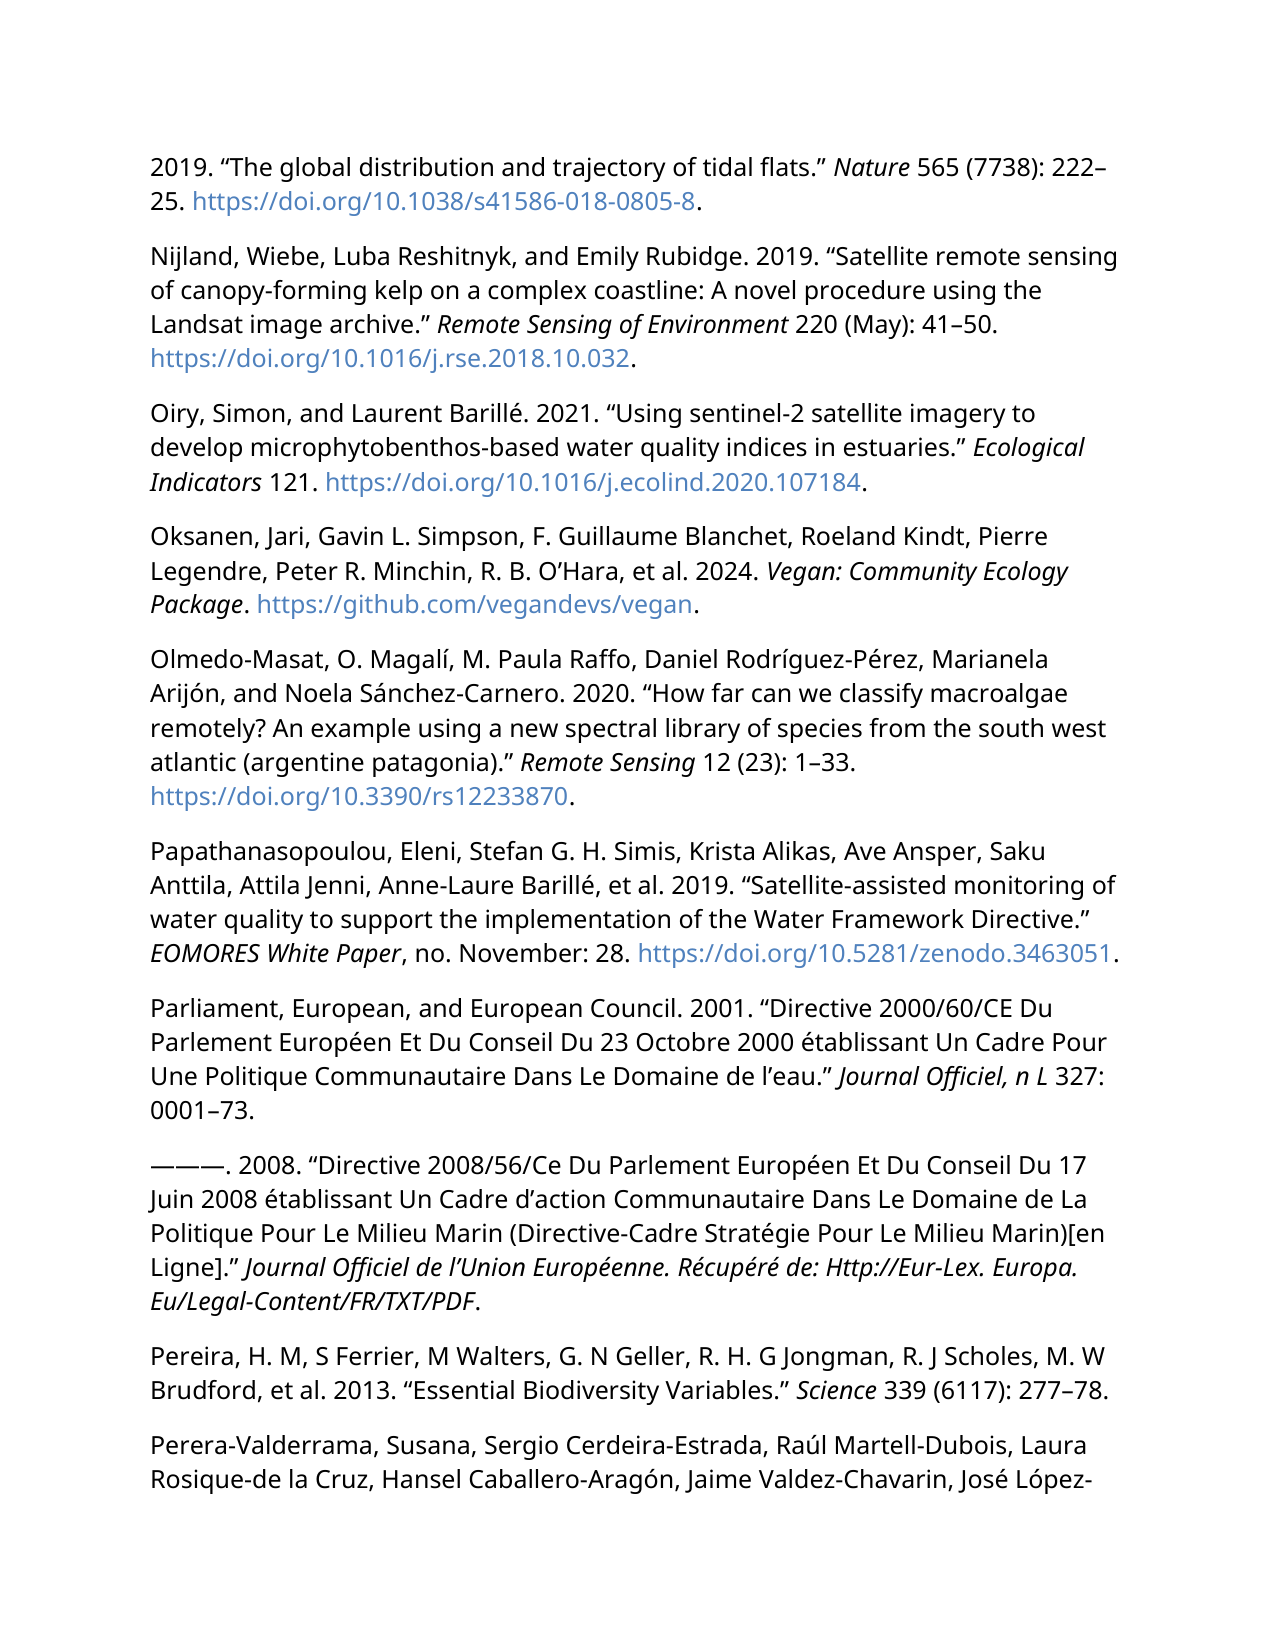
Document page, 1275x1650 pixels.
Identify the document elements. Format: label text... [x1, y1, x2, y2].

text Olmedo-Masat, O. Magalí, M. Paula Raffo, Daniel Rodríguez-Pérez, Marianela Arijón, and Noela Sánchez-Carnero. 2020. “How far can we classify macroalgae remotely? An example using a new spectral library of species from the south west atlantic (argentine patagonia).” Remote Sensing 12 (23): 1–33. https://doi.org/10.3390/rs12233870. [150, 642, 1125, 812]
text Papathanasopoulou, Eleni, Stefan G. H. Simis, Krista Alikas, Ave Ansper, Saku Anttila, Attila Jenni, Anne-Laure Barillé, et al. 2019. “Satellite-assisted monitoring of water quality to support the implementation of the Water Framework Directive.” EOMORES White Paper, no. November: 28. https://doi.org/10.5281/zenodo.3463051. [150, 833, 1125, 969]
text Nijland, Wiebe, Luba Reshitnyk, and Emily Rubidge. 2019. “Satellite remote sensing of canopy-forming kelp on a complex coastline: A novel procedure using the Landsat image archive.” Remote Sensing of Environment 220 (May): 41–50. https://doi.org/10.1016/j.rse.2018.10.032. [150, 239, 1125, 375]
text ———. 2008. “Directive 2008/56/Ce Du Parlement Européen Et Du Conseil Du 17 Juin 2008 établissant Un Cadre d’action Communautaire Dans Le Domaine de La Politique Pour Le Milieu Marin (Directive-Cadre Stratégie Pour Le Milieu Marin)[en Ligne].” Journal Officiel de l’Union Européenne. Récupéré de: Http://Eur-Lex. Europa. Eu/Legal-Content/FR/TXT/PDF. [150, 1147, 1125, 1318]
text Parliament, European, and European Council. 2001. “Directive 2000/60/CE Du Parlement Européen Et Du Conseil Du 23 Octobre 2000 établissant Un Cadre Pour Une Politique Communautaire Dans Le Domaine de l’eau.” Journal Officiel, n L 327: 0001–73. [150, 990, 1125, 1127]
text Oiry, Simon, and Laurent Barillé. 2021. “Using sentinel-2 satellite imagery to develop microphytobenthos-based water quality indices in estuaries.” Ecological Indicators 121. https://doi.org/10.1016/j.ecolind.2020.107184. [150, 396, 1125, 498]
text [150, 150, 1125, 218]
text Oksanen, Jari, Gavin L. Simpson, F. Guillaume Blanchet, Roeland Kindt, Pierre Legendre, Peter R. Minchin, R. B. O’Hara, et al. 2024. Vegan: Community Ecology Package. https://github.com/vegandevs/vegan. [150, 519, 1125, 621]
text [150, 1427, 1125, 1496]
text Pereira, H. M, S Ferrier, M Walters, G. N Geller, R. H. G Jongman, R. J Scholes, M. W Brudford, et al. 2013. “Essential Biodiversity Variables.” Science 339 (6117): 277–78. [150, 1338, 1125, 1407]
